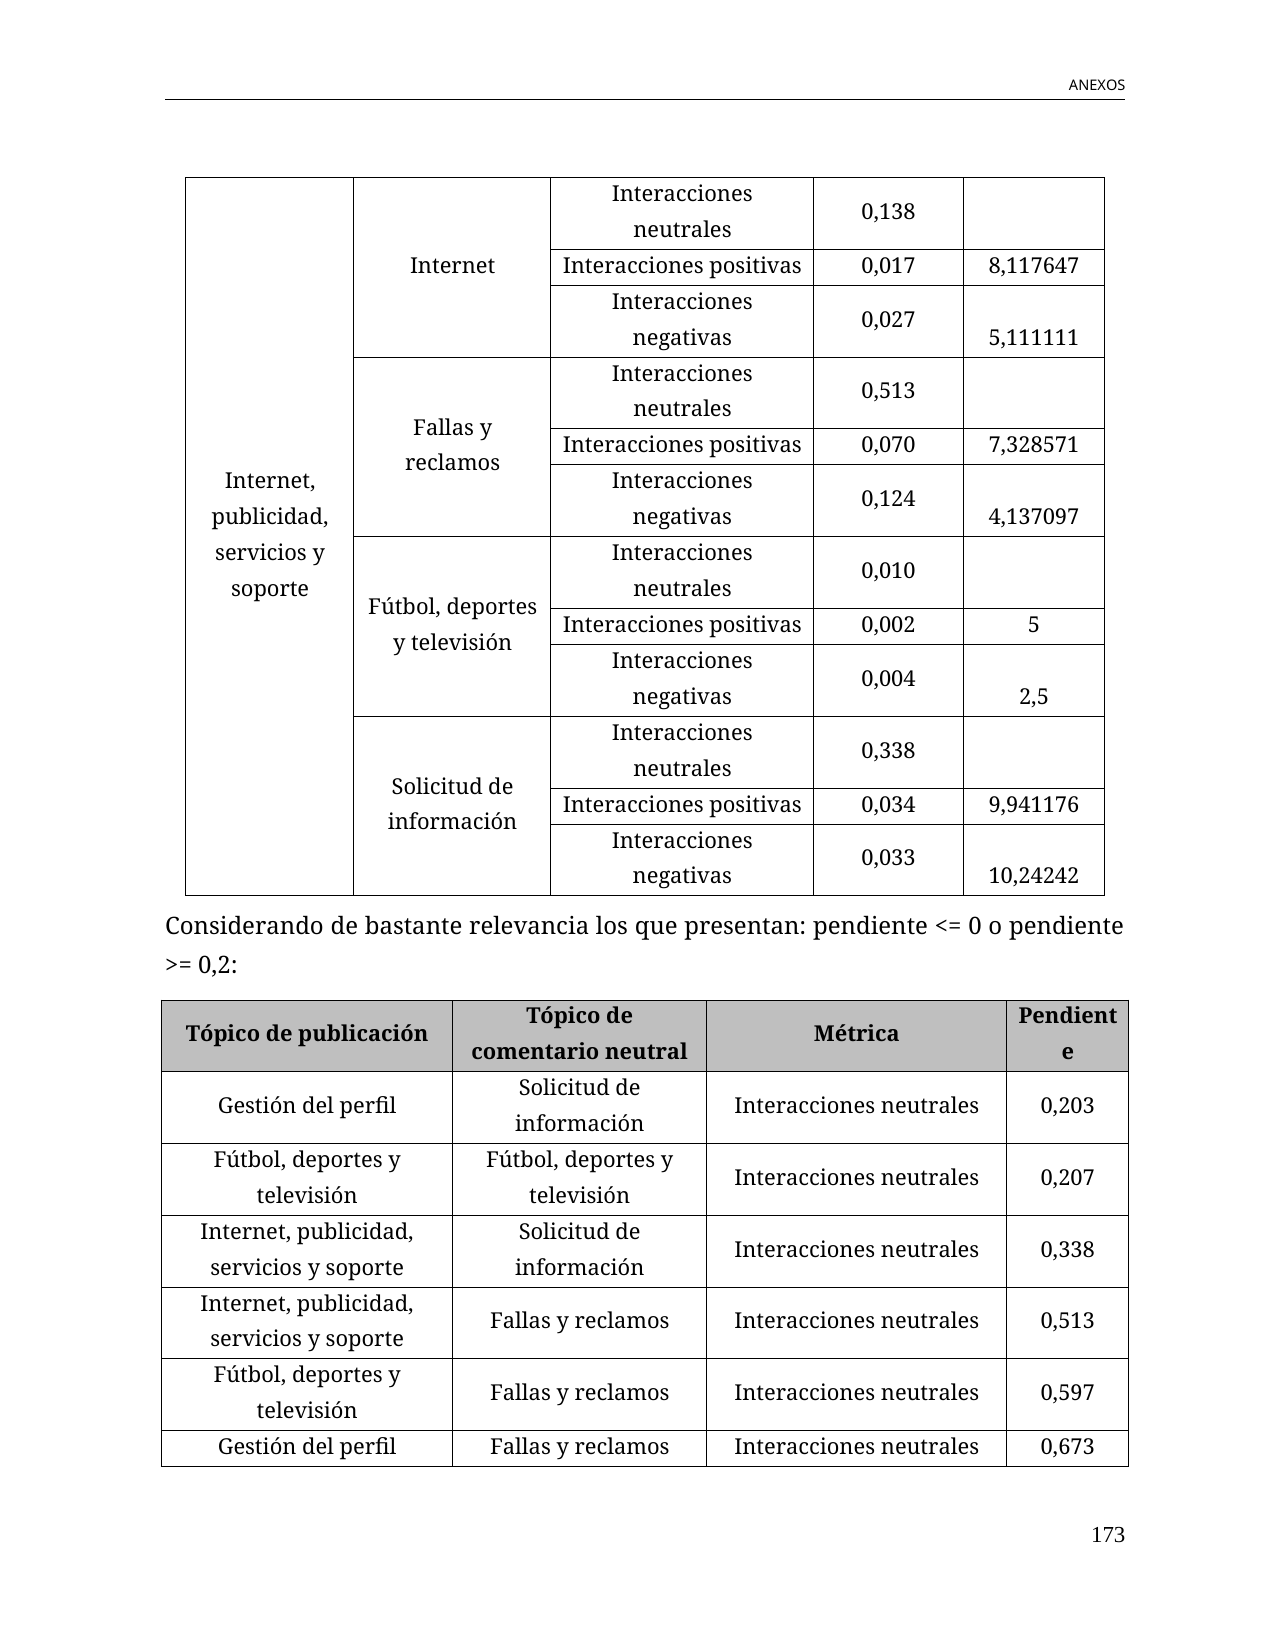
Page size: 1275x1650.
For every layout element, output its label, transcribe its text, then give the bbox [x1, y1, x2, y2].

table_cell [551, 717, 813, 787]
text Considerando de bastante relevancia los que presentan: pendiente <= 0 o pendiente >= 0,2: [165, 909, 1125, 981]
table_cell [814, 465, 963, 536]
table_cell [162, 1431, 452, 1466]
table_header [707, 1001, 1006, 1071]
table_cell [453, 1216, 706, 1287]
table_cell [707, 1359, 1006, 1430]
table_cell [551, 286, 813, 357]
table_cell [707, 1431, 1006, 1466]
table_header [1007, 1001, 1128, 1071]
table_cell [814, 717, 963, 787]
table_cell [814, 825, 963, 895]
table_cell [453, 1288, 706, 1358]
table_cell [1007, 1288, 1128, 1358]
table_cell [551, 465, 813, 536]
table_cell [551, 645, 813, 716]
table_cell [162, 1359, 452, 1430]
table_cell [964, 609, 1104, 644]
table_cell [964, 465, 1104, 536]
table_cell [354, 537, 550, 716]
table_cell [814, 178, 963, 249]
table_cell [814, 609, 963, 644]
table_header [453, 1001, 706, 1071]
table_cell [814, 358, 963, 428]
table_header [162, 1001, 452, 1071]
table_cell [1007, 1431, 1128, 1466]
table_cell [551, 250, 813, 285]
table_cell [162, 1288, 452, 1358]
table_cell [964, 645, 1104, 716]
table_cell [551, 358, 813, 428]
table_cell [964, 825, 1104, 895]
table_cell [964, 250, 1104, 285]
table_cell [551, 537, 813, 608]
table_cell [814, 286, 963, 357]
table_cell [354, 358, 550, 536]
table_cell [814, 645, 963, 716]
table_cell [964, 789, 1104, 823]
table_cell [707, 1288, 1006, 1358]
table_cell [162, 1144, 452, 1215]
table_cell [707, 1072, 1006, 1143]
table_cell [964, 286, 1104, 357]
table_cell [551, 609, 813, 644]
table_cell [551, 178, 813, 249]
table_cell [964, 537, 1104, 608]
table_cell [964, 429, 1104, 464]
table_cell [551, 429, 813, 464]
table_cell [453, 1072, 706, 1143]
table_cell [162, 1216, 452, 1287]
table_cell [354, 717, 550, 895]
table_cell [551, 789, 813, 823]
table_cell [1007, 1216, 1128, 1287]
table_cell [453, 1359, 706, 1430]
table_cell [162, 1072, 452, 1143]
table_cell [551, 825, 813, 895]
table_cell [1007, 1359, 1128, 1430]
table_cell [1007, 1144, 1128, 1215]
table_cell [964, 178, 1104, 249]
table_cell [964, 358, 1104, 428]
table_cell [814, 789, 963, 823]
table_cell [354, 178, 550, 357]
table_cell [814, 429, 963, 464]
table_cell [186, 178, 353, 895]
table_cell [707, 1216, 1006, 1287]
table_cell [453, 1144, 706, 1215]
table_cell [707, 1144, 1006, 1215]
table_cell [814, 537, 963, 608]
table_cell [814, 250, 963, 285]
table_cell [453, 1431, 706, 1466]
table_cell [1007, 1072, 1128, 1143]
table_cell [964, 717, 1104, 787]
